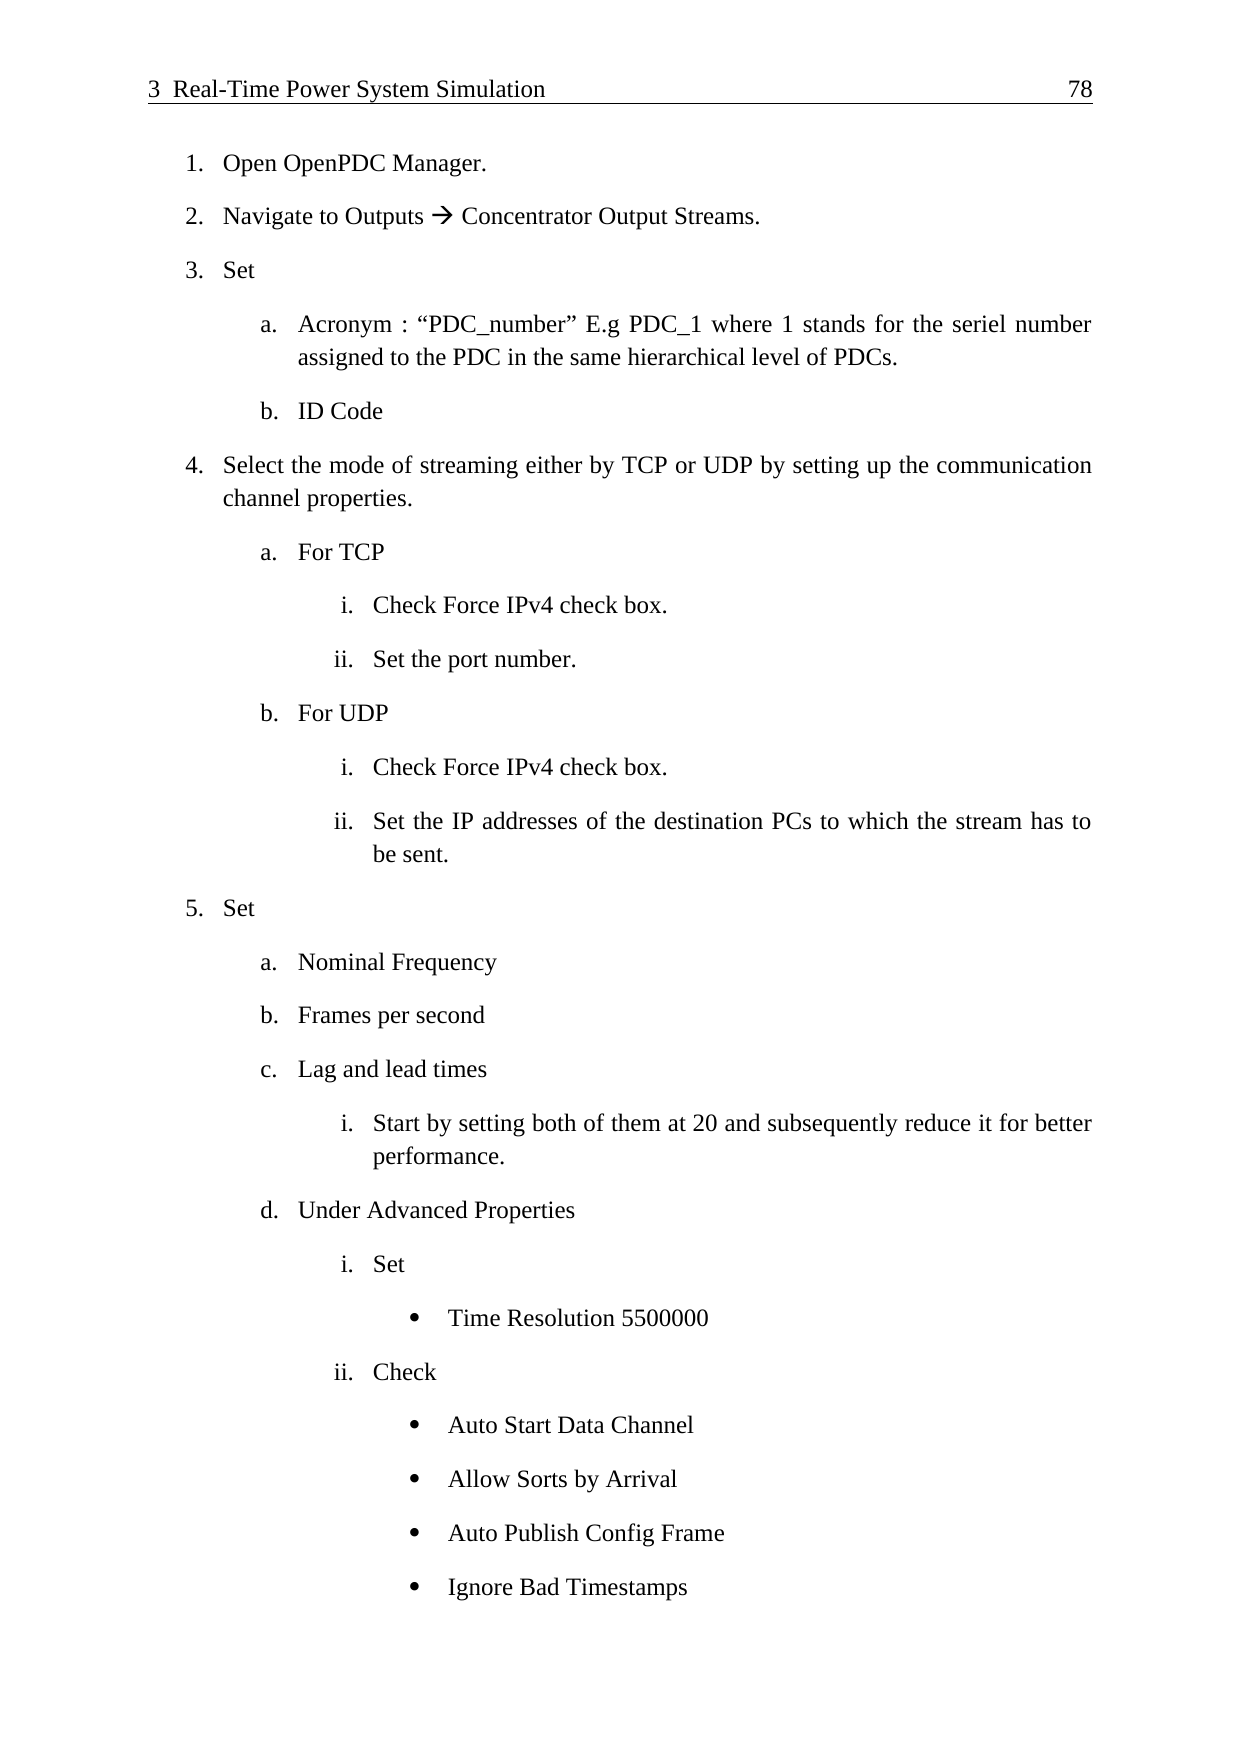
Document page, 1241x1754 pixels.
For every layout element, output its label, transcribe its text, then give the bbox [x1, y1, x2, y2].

list Auto Publish Config Frame [410, 1518, 1093, 1547]
list Set the port number. [354, 644, 1093, 673]
list Ignore Bad Timestamps [410, 1572, 1093, 1601]
list Navigate to Outputs Concentrator Output Streams. [185, 201, 1093, 230]
list Allow Sorts by Arrival [410, 1464, 1093, 1493]
list Check Force IPv4 check box. [354, 591, 1093, 619]
list ID Code [260, 396, 1093, 425]
list Nominal Frequency [260, 947, 1093, 976]
list Lag and lead times [260, 1054, 1093, 1083]
list Set the IP addresses of the destination PCs to which the stream has to be sent. [354, 806, 1093, 868]
list Set [185, 893, 1093, 922]
list Check Force IPv4 check box. [354, 752, 1093, 781]
list Time Resolution 5500000 [410, 1303, 1093, 1332]
list Under Advanced Properties [260, 1195, 1093, 1224]
list Select the mode of streaming either by TCP or UDP by setting up the communication channel properties. [185, 450, 1093, 512]
list Check [354, 1357, 1093, 1386]
list For UDP [260, 698, 1093, 727]
list Acronym : “PDC_number” E.g PDC_1 where 1 stands for the seriel number assigned to the PDC in the same hierarchical level of PDCs. [260, 309, 1093, 371]
list Open OpenPDC Manager. [185, 148, 1093, 176]
list Auto Start Data Channel [410, 1411, 1093, 1439]
list For TCP [260, 537, 1093, 566]
list Start by setting both of them at 20 and subsequently reduce it for better performance. [354, 1108, 1093, 1170]
list Set [185, 255, 1093, 284]
list Frames per second [260, 1001, 1093, 1029]
list Set [354, 1249, 1093, 1278]
